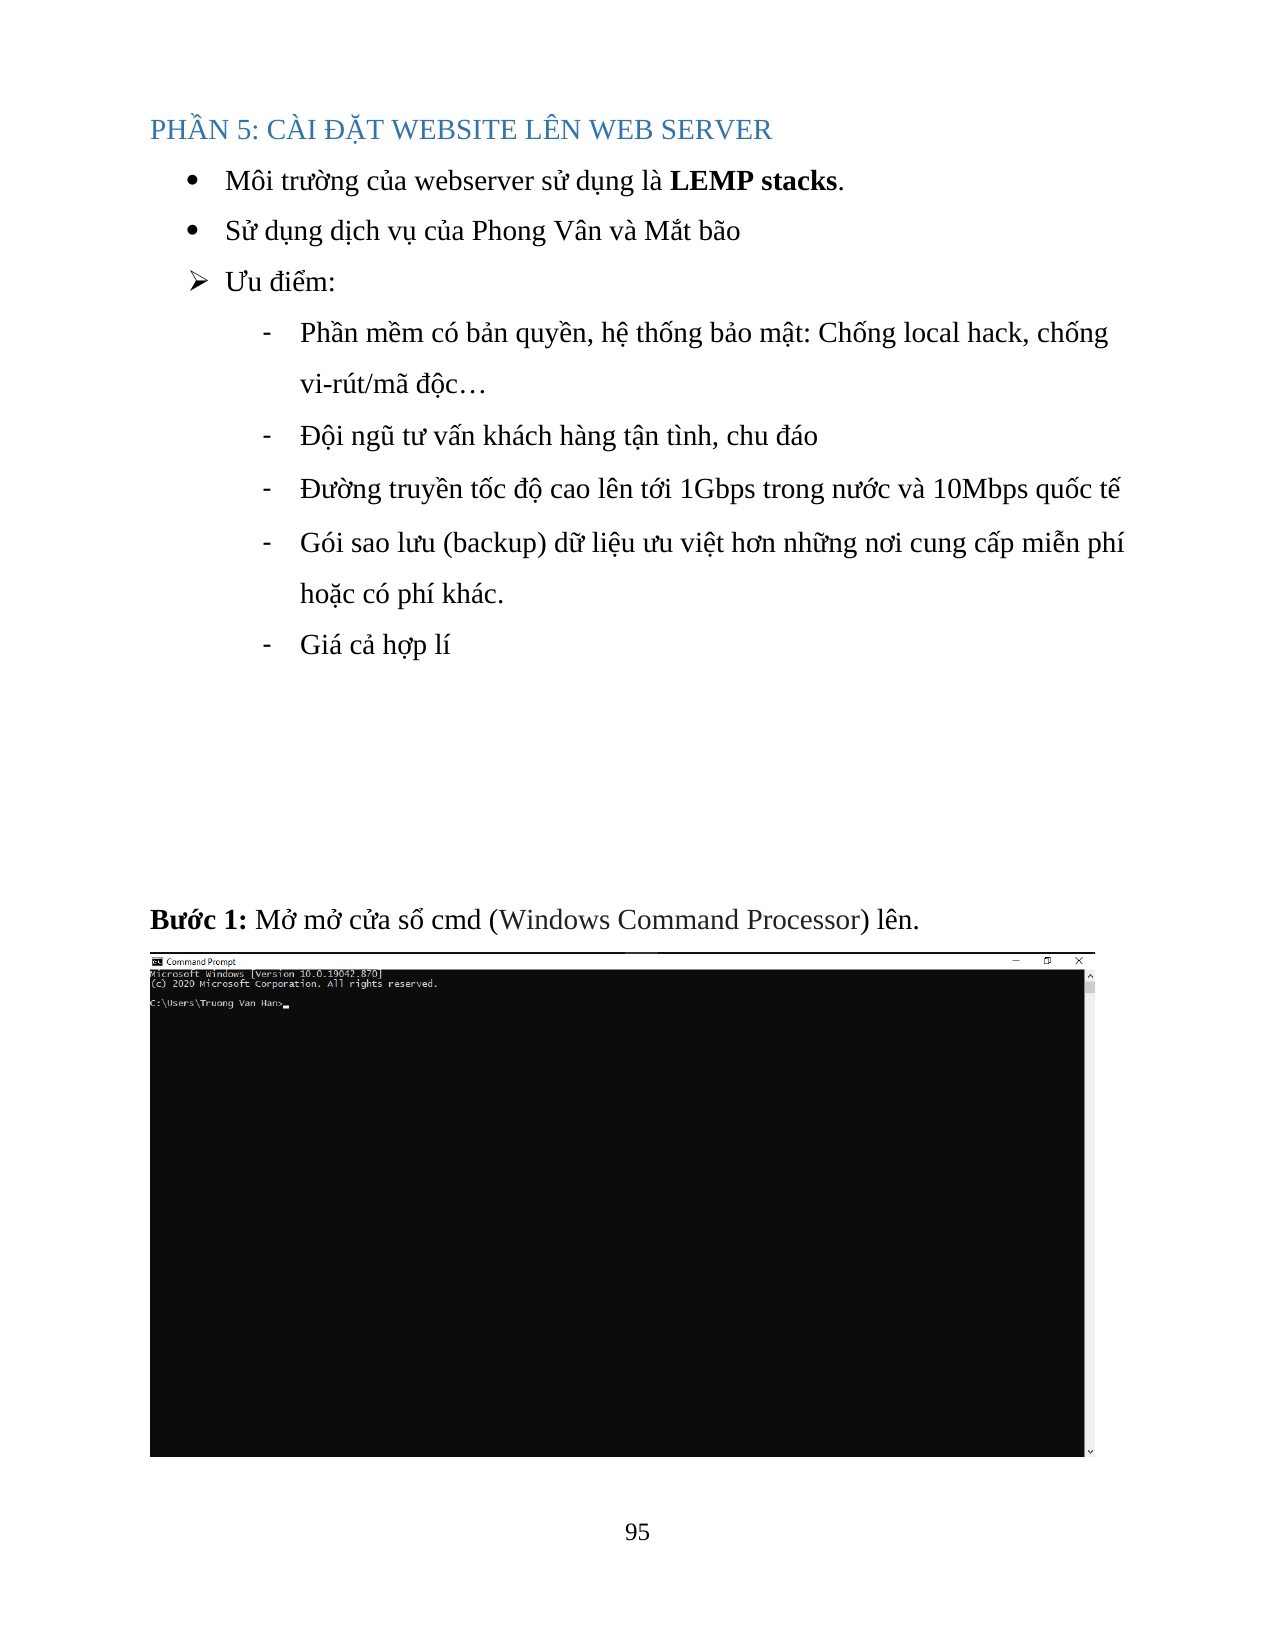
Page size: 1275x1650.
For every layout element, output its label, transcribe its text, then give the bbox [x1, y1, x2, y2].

picture [150, 952, 1096, 1457]
subtitle PHẦN 5: CÀI ĐẶT WEBSITE LÊN WEB SERVER [150, 112, 1125, 146]
text Bước 1: Mở mở cửa sổ cmd (Windows Command Processor) lên. [860, 902, 1125, 935]
list Đường truyền tốc độ cao lên tới 1Gbps trong nước và 10Mbps quốc tế [262, 470, 1125, 506]
list Ưu điểm: [187, 264, 1125, 297]
list Sử dụng dịch vụ của Phong Vân và Mắt bão [187, 213, 1125, 247]
list Phần mềm có bản quyền, hệ thống bảo mật: Chống local hack, chống vi-rút/mã độc… [262, 314, 1125, 400]
list Gói sao lưu (backup) dữ liệu ưu việt hơn những nơi cung cấp miễn phí hoặc có phí khác. [262, 524, 1125, 609]
list Môi trường của webserver sử dụng là LEMP stacks. [187, 163, 1125, 196]
text Bước 1: Mở mở cửa sổ cmd (Windows Command Processor) lên. [150, 902, 499, 935]
list Giá cả hợp lí [262, 626, 1125, 662]
list Đội ngũ tư vấn khách hàng tận tình, chu đáo [262, 417, 1125, 452]
